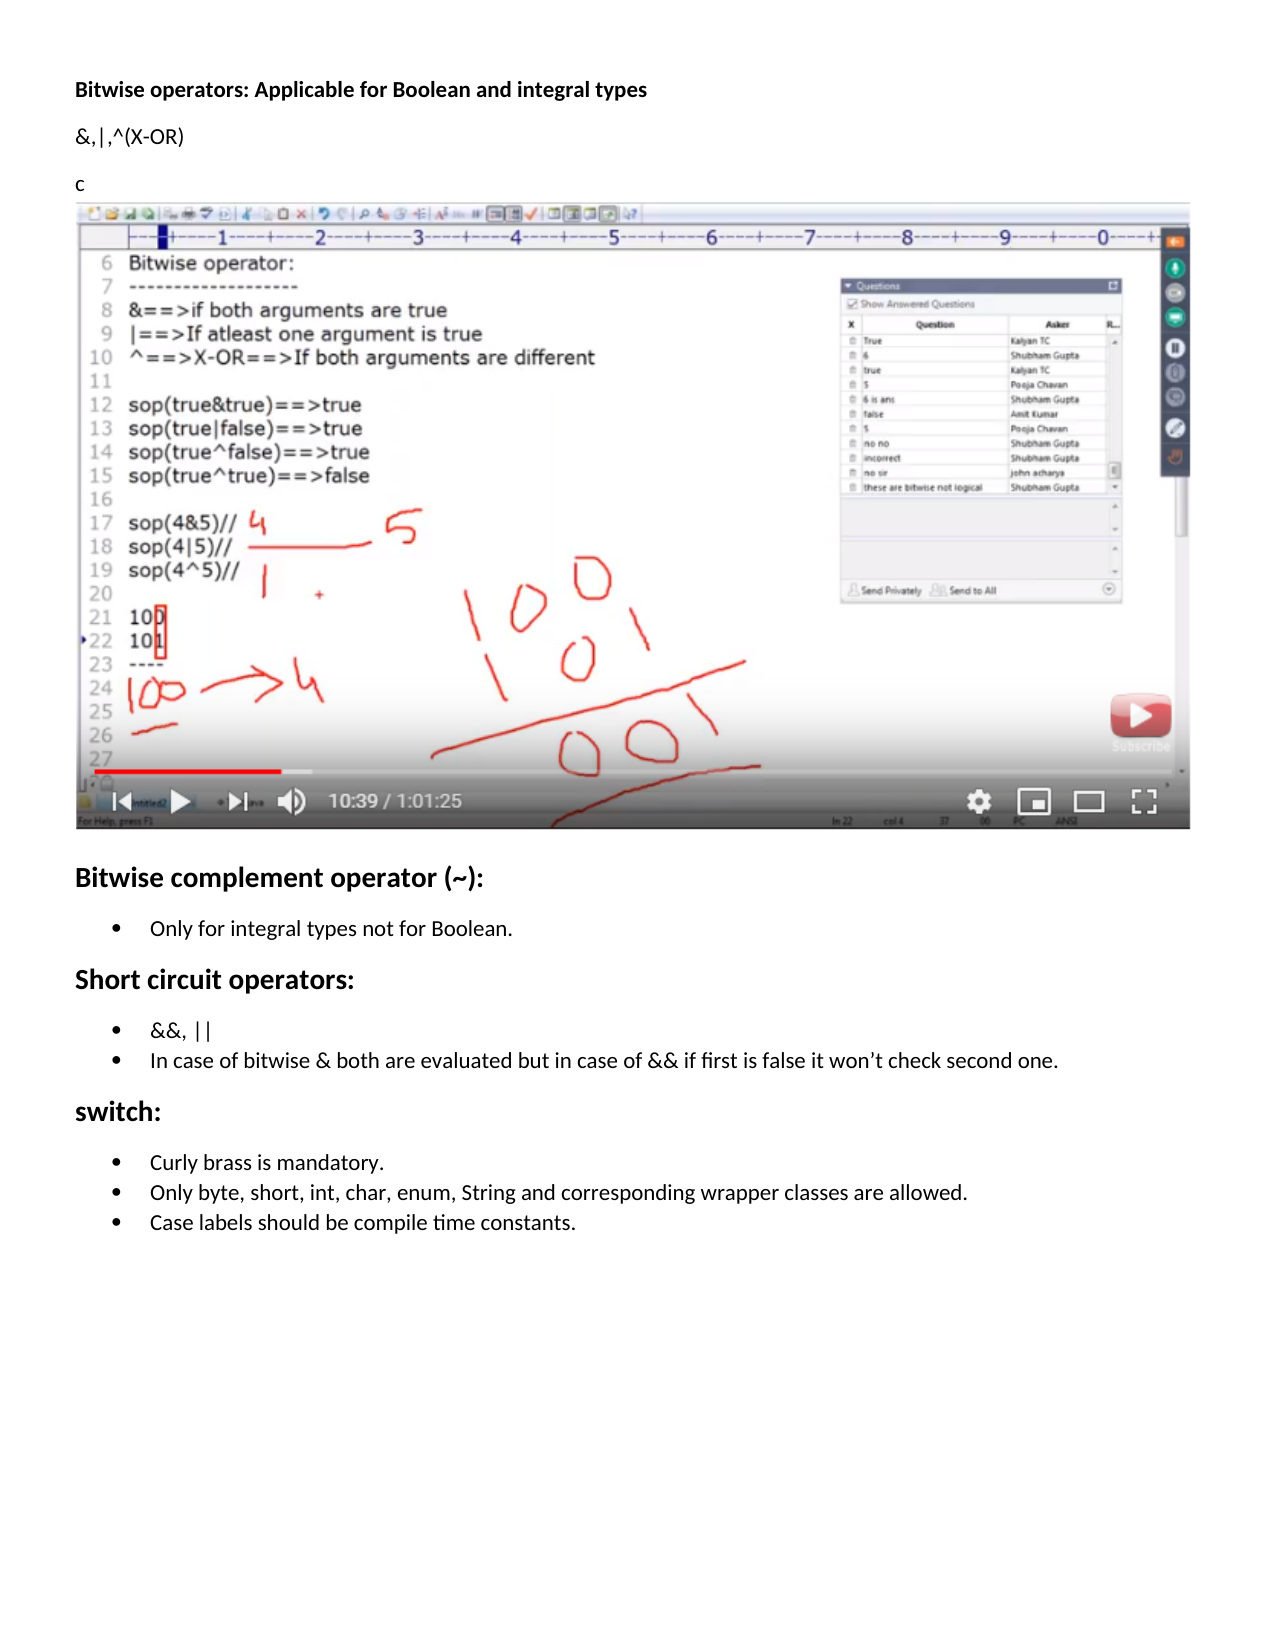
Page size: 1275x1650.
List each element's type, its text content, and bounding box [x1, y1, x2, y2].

text Bitwise complement operator (~): [75, 859, 1200, 894]
list Only byte, short, int, char, enum, String and corresponding wrapper classes are allowed. [112, 1178, 1200, 1206]
text Bitwise operators: Applicable for Boolean and integral types [75, 75, 1200, 103]
list &&, || [112, 1016, 1200, 1044]
list Curly brass is mandatory. [112, 1148, 1200, 1176]
text switch: [75, 1093, 1200, 1129]
picture [75, 198, 1200, 840]
list Only for integral types not for Boolean. [112, 914, 1200, 942]
text Short circuit operators: [75, 961, 1200, 996]
list In case of bitwise & both are evaluated but in case of && if first is false it won’t check second one. [112, 1046, 1200, 1074]
list Case labels should be compile time constants. [112, 1208, 1200, 1237]
text c [75, 169, 1200, 198]
text &,|,^(X-OR) [75, 122, 1200, 150]
